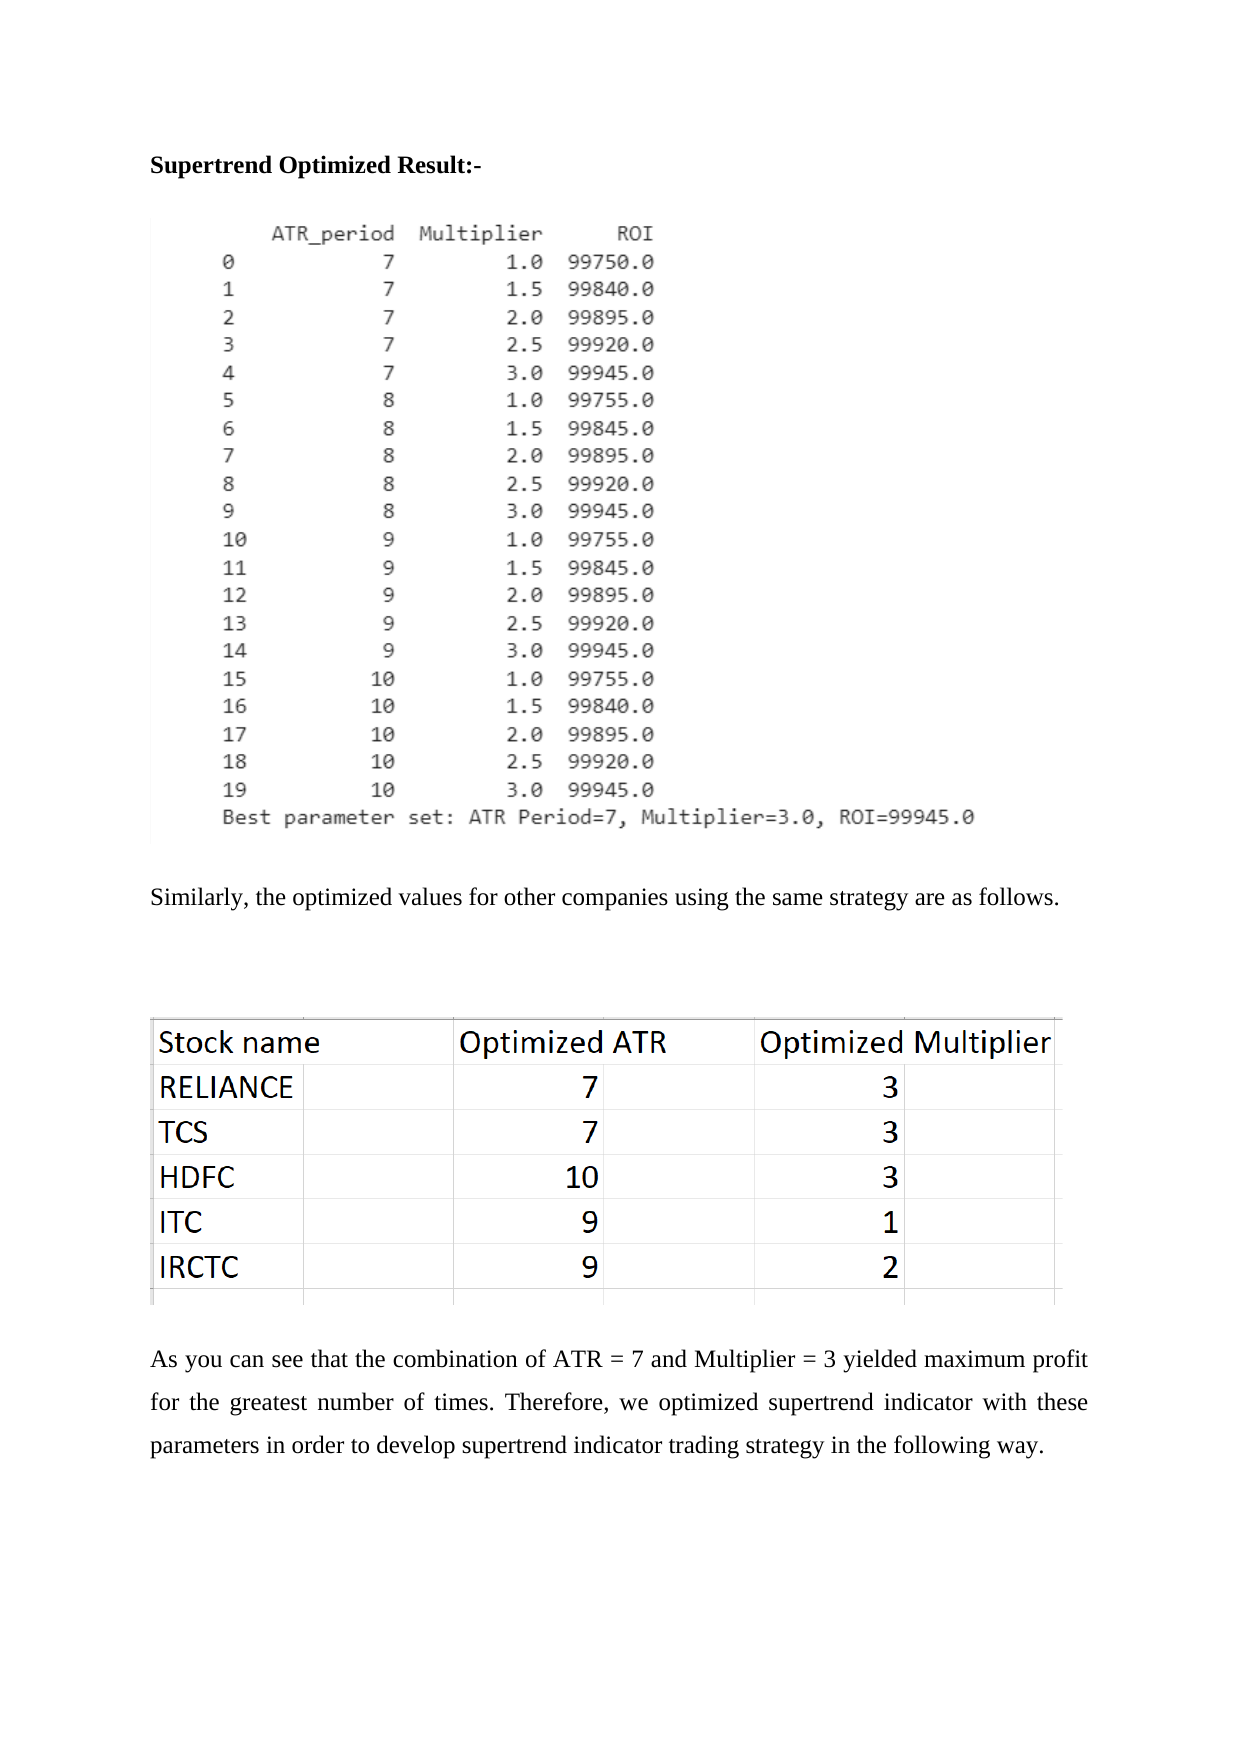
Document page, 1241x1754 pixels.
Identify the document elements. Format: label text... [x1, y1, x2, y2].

text As you can see that the combination of ATR = 7 and Multiplier = 3 yielded maximum profit for the greatest number of times. Therefore, we optimized supertrend indicator with these parameters in order to develop supertrend indicator trading strategy in the following way. [150, 1344, 1090, 1459]
text Supertrend Optimized Result:- [150, 150, 1090, 179]
text Similarly, the optimized values for other companies using the same strategy are as follows. [150, 882, 1090, 911]
picture [150, 1017, 1063, 1305]
picture [150, 218, 1073, 844]
